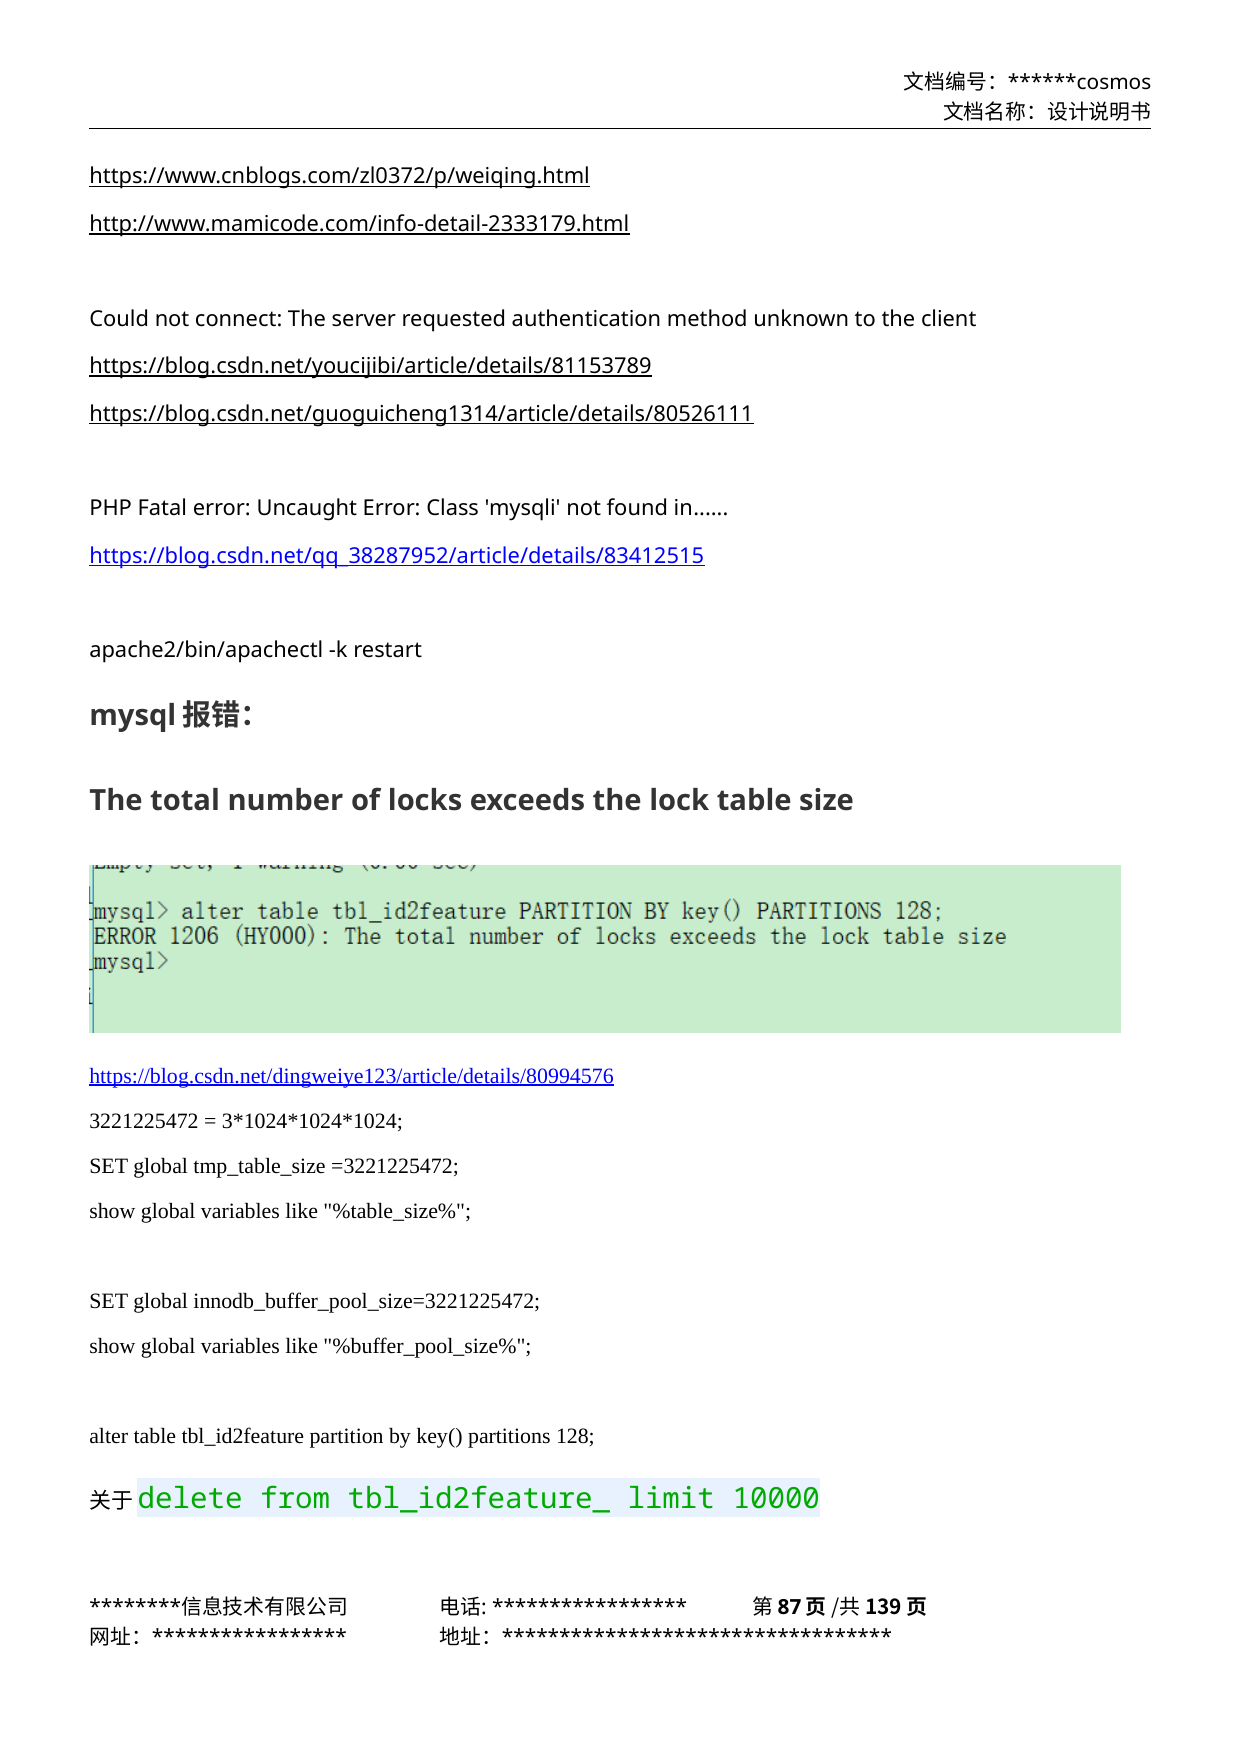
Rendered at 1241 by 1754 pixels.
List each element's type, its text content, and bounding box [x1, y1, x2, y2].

text apache2/bin/apachectl -k restart [89, 633, 1151, 666]
text https://www.cnblogs.com/zl0372/p/weiqing.html [89, 159, 1151, 192]
text The total number of locks exceeds the lock table size [89, 767, 1151, 832]
text https://blog.csdn.net/youcijibi/article/details/81153789 [89, 349, 1151, 381]
text SET global tmp_table_size =3221225472; [89, 1149, 1151, 1182]
text show global variables like "%buffer_pool_size%"; [89, 1330, 1151, 1362]
text PHP Fatal error: Uncaught Error: Class 'mysqli' not found in...... [89, 491, 1151, 523]
text Could not connect: The server requested authentication method unknown to the client [89, 301, 1151, 334]
text http://www.mamicode.com/info-detail-2333179.html [89, 207, 1151, 239]
text mysql报错： [89, 681, 1151, 746]
text show global variables like "%table_size%"; [89, 1194, 1151, 1227]
text SET global innodb_buffer_pool_size=3221225472; [89, 1284, 1151, 1317]
text alter table tbl_id2feature partition by key() partitions 128; [89, 1420, 1151, 1452]
picture [89, 865, 1121, 1033]
text https://blog.csdn.net/dingweiye123/article/details/80994576 [89, 1059, 1151, 1092]
text 3221225472 = 3*1024*1024*1024; [89, 1104, 1151, 1137]
text https://blog.csdn.net/qq_38287952/article/details/83412515 [89, 538, 1151, 571]
text https://blog.csdn.net/guoguicheng1314/article/details/80526111 [89, 396, 1151, 429]
text 关于delete from tbl_id2feature_ limit 10000 [89, 1465, 1151, 1530]
